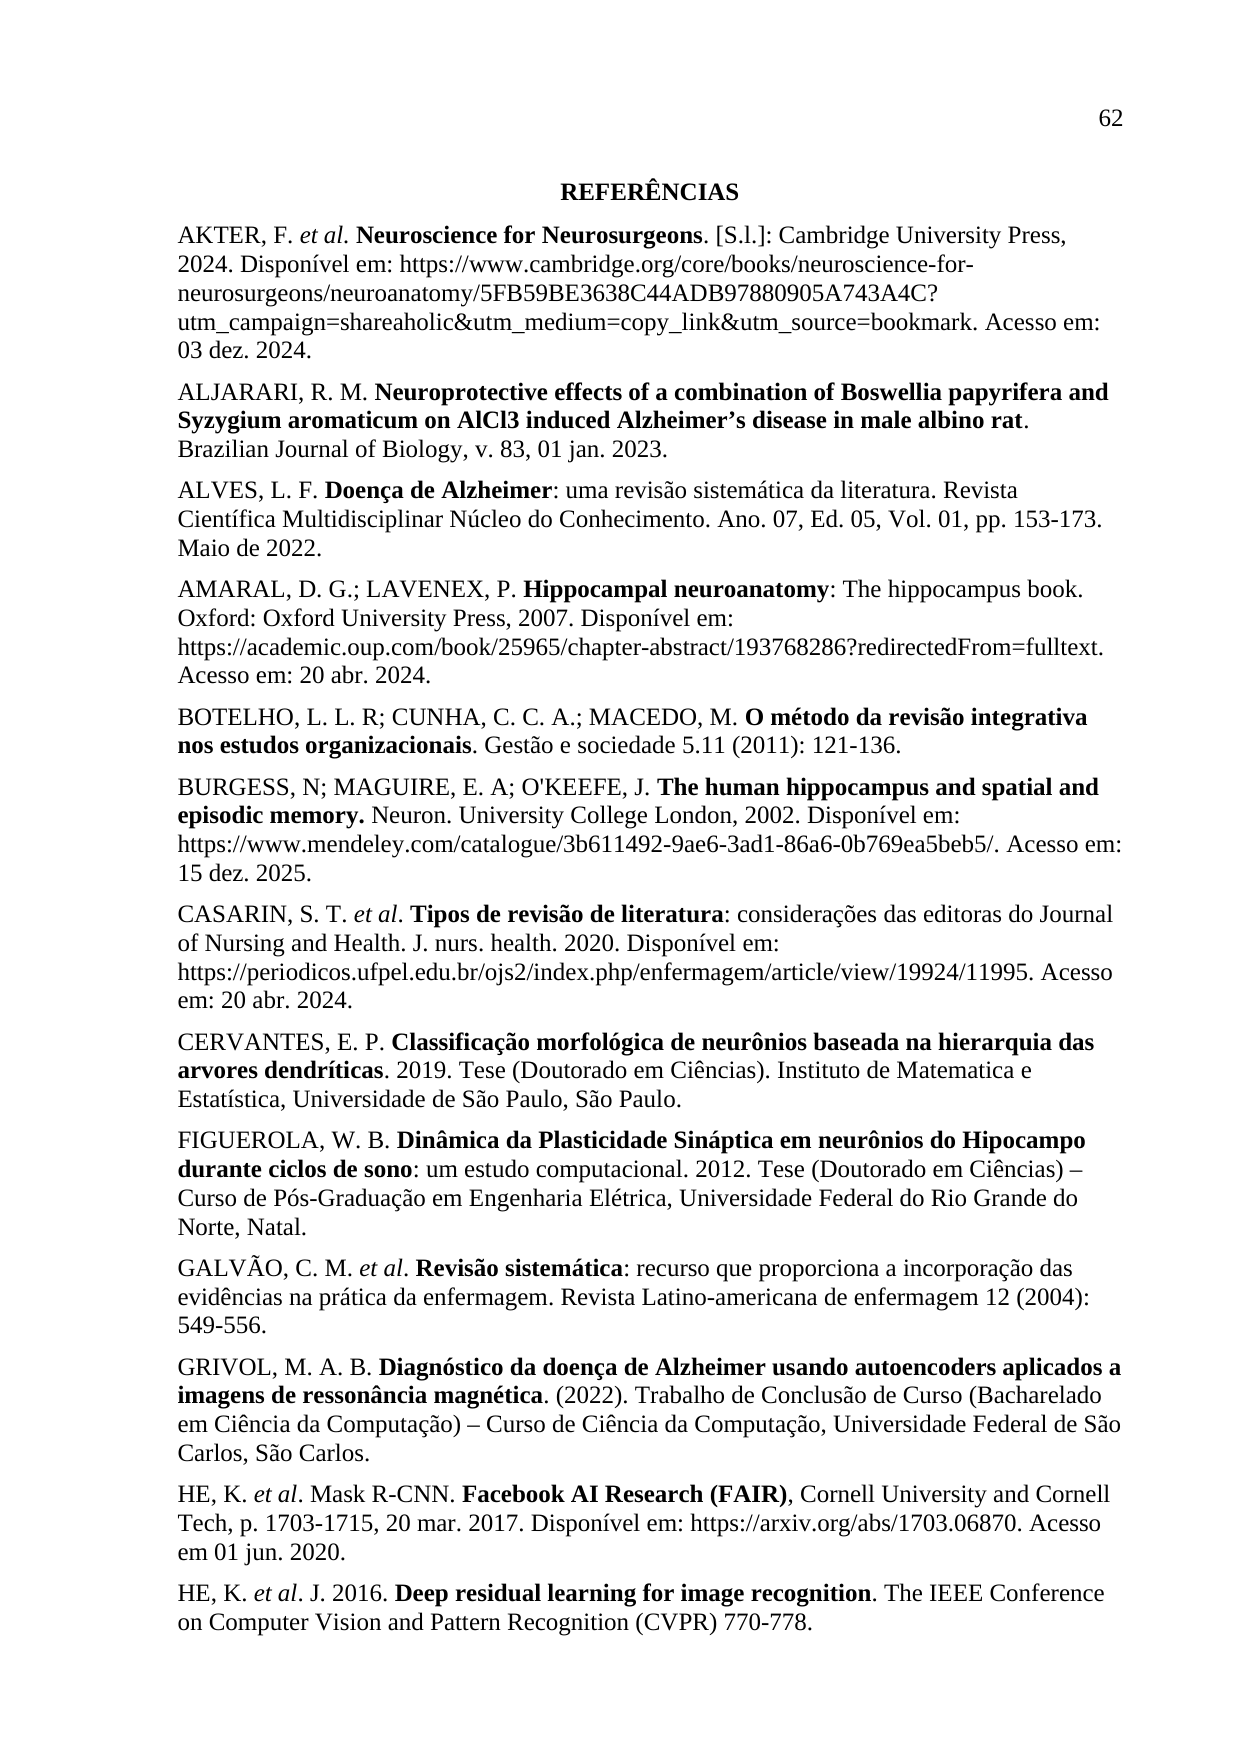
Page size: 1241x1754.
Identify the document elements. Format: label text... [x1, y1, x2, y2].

text ALJARARI, R. M. Neuroprotective effects of a combination of Boswellia papyrifera and Syzygium aromaticum on AlCl3 induced Alzheimer’s disease in male albino rat. Brazilian Journal of Biology, v. 83, 01 jan. 2023. [177, 377, 1122, 463]
text AKTER, F. et al. Neuroscience for Neurosurgeons. [S.l.]: Cambridge University Press, 2024. Disponível em: https://www.cambridge.org/core/books/neuroscience-for-neurosurgeons/neuroanatomy/5FB59BE3638C44ADB97880905A743A4C?utm_campaign=shareaholic&utm_medium=copy_link&utm_source=bookmark. Acesso em: 03 dez. 2024. [177, 220, 1122, 364]
text CASARIN, S. T. et al. Tipos de revisão de literatura: considerações das editoras do Journal of Nursing and Health. J. nurs. health. 2020. Disponível em: https://periodicos.ufpel.edu.br/ojs2/index.php/enfermagem/article/view/19924/11995. Acesso em: 20 abr. 2024. [177, 899, 1122, 1014]
text HE, K. et al. Mask R-CNN. Facebook AI Research (FAIR), Cornell University and Cornell Tech, p. 1703-1715, 20 mar. 2017. Disponível em: https://arxiv.org/abs/1703.06870. Acesso em 01 jun. 2020. [177, 1479, 1122, 1565]
text Referências [177, 177, 1122, 206]
text GALVÃO, C. M. et al. Revisão sistemática: recurso que proporciona a incorporação das evidências na prática da enfermagem. Revista Latino-americana de enfermagem 12 (2004): 549-556. [177, 1253, 1122, 1339]
text FIGUEROLA, W. B. Dinâmica da Plasticidade Sináptica em neurônios do Hipocampo durante ciclos de sono: um estudo computacional. 2012. Tese (Doutorado em Ciências) – Curso de Pós-Graduação em Engenharia Elétrica, Universidade Federal do Rio Grande do Norte, Natal. [177, 1125, 1122, 1240]
text HE, K. et al. J. 2016. Deep residual learning for image recognition. The IEEE Conference on Computer Vision and Pattern Recognition (CVPR) 770-778. [177, 1578, 1122, 1635]
text GRIVOL, M. A. B. Diagnóstico da doença de Alzheimer usando autoencoders aplicados a imagens de ressonância magnética. (2022). Trabalho de Conclusão de Curso (Bacharelado em Ciência da Computação) – Curso de Ciência da Computação, Universidade Federal de São Carlos, São Carlos. [177, 1352, 1122, 1467]
text AMARAL, D. G.; LAVENEX, P. Hippocampal neuroanatomy: The hippocampus book. Oxford: Oxford University Press, 2007. Disponível em: https://academic.oup.com/book/25965/chapter-abstract/193768286?redirectedFrom=fulltext. Acesso em: 20 abr. 2024. [177, 574, 1122, 689]
text ALVES, L. F. Doença de Alzheimer: uma revisão sistemática da literatura. Revista Científica Multidisciplinar Núcleo do Conhecimento. Ano. 07, Ed. 05, Vol. 01, pp. 153-173. Maio de 2022. [177, 475, 1122, 562]
text BOTELHO, L. L. R; CUNHA, C. C. A.; MACEDO, M. O método da revisão integrativa nos estudos organizacionais. Gestão e sociedade 5.11 (2011): 121-136. [177, 702, 1122, 759]
text CERVANTES, E. P. Classificação morfológica de neurônios baseada na hierarquia das arvores dendríticas. 2019. Tese (Doutorado em Ciências). Instituto de Matematica e Estatística, Universidade de São Paulo, São Paulo. [177, 1027, 1122, 1113]
text BURGESS, N; MAGUIRE, E. A; O'KEEFE, J. The human hippocampus and spatial and episodic memory. Neuron. University College London, 2002. Disponível em: https://www.mendeley.com/catalogue/3b611492-9ae6-3ad1-86a6-0b769ea5beb5/. Acesso em: 15 dez. 2025. [177, 772, 1122, 887]
